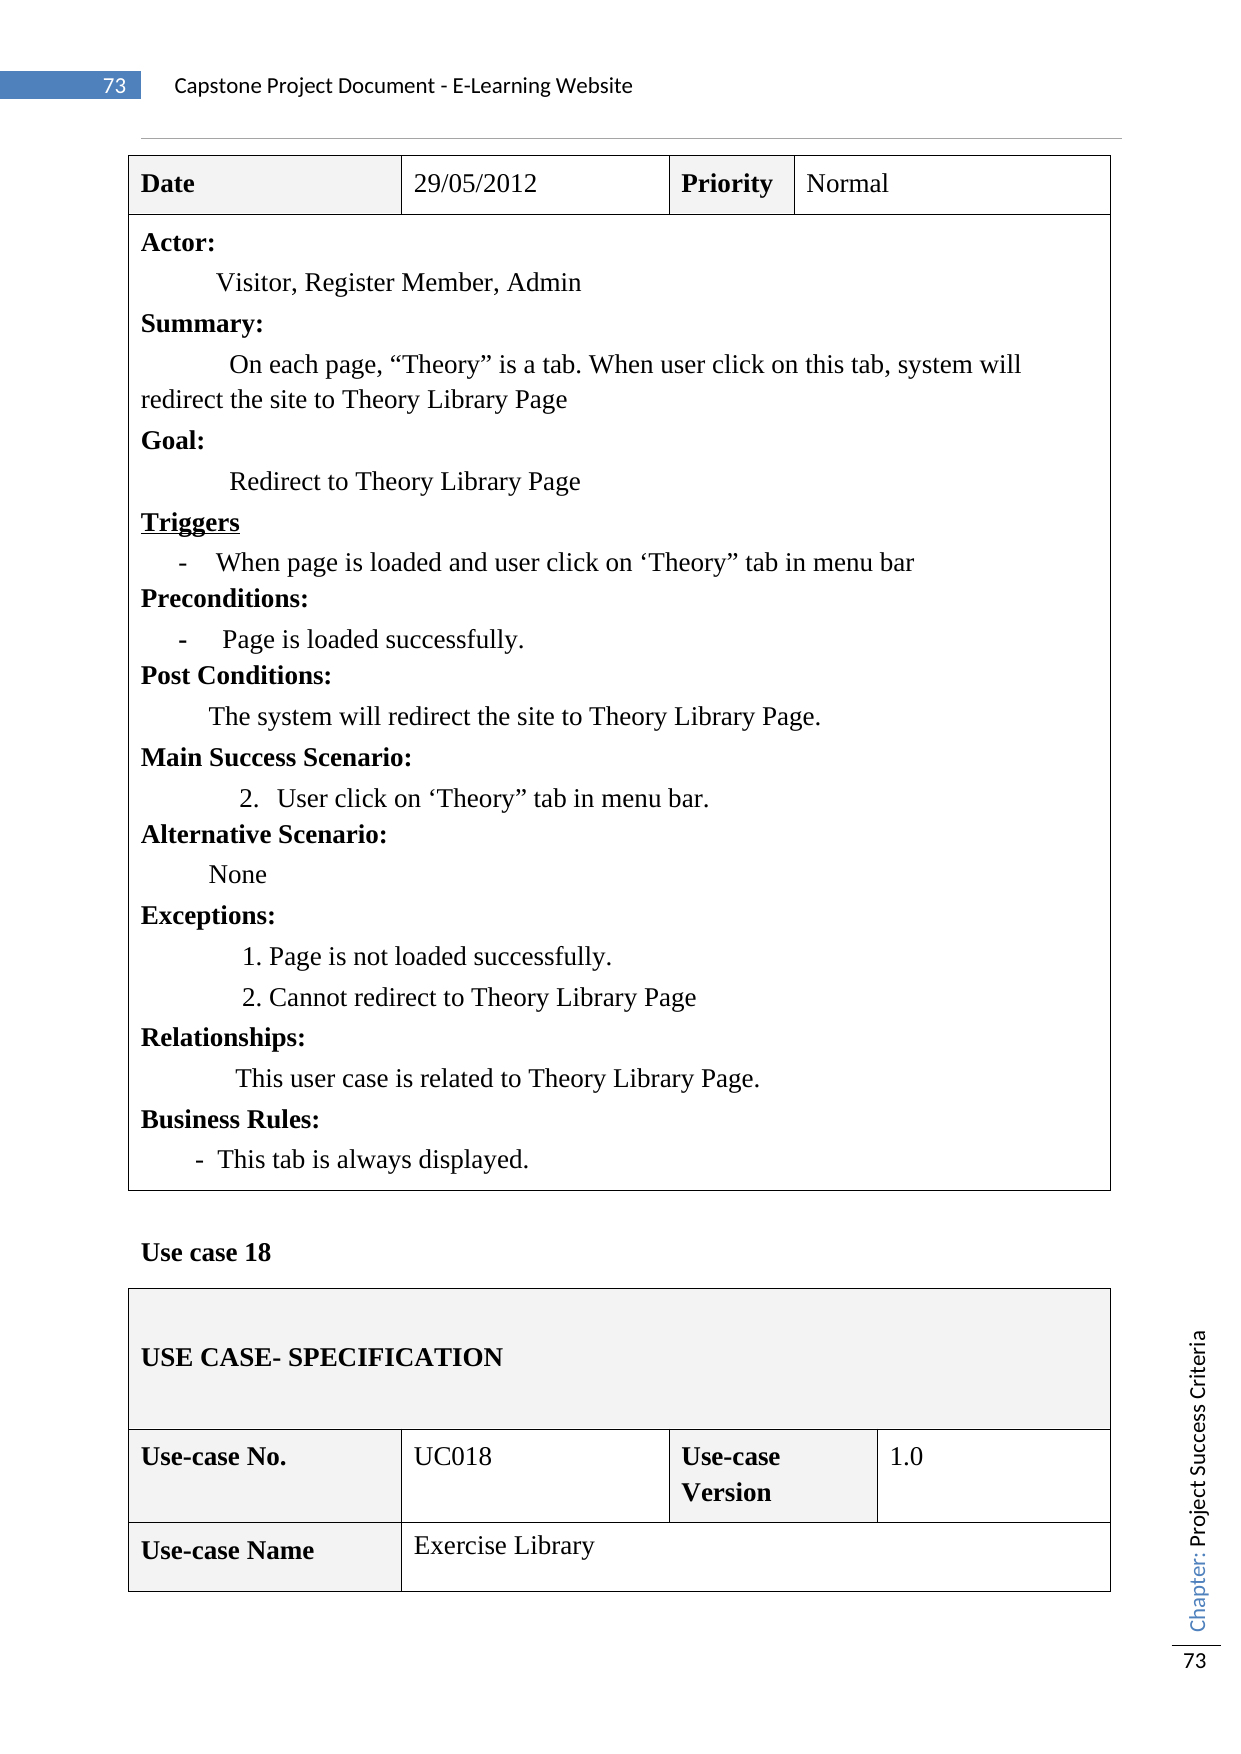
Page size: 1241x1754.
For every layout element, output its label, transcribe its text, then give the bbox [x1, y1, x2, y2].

table_cell Use-case No. [129, 1430, 401, 1522]
table_cell UC018 [402, 1430, 669, 1522]
table_cell Exercise Library [402, 1523, 1110, 1591]
table_cell Priority [670, 156, 794, 213]
text Use case 18 [141, 1236, 1122, 1268]
table_cell 29/05/2012 [402, 156, 669, 213]
table_cell Actor: Visitor, Register Member, Admin Summary: On each page, “Theory” is a tab. When user click on this tab, system will redirect the site to Theory Library Page Goal: Redirect to Theory Library Page Triggers When page is loaded and user click on ‘Theory” tab in menu bar Preconditions: Page is loaded successfully. Post Conditions: The system will redirect the site to Theory Library Page. Main Success Scenario: User click on ‘Theory” tab in menu bar. Alternative Scenario: None Exceptions: 1. Page is not loaded successfully. 2. Cannot redirect to Theory Library Page Relationships: This user case is related to Theory Library Page. Business Rules: - This tab is always displayed. [129, 215, 1110, 1190]
table_cell 1.0 [878, 1430, 1110, 1522]
table_cell Normal [795, 156, 1110, 213]
table_header USE CASE- SPECIFICATION [129, 1289, 1110, 1428]
table_cell Use-case Name [129, 1523, 401, 1591]
table_cell Date [129, 156, 401, 213]
table_cell Use-case Version [670, 1430, 877, 1522]
